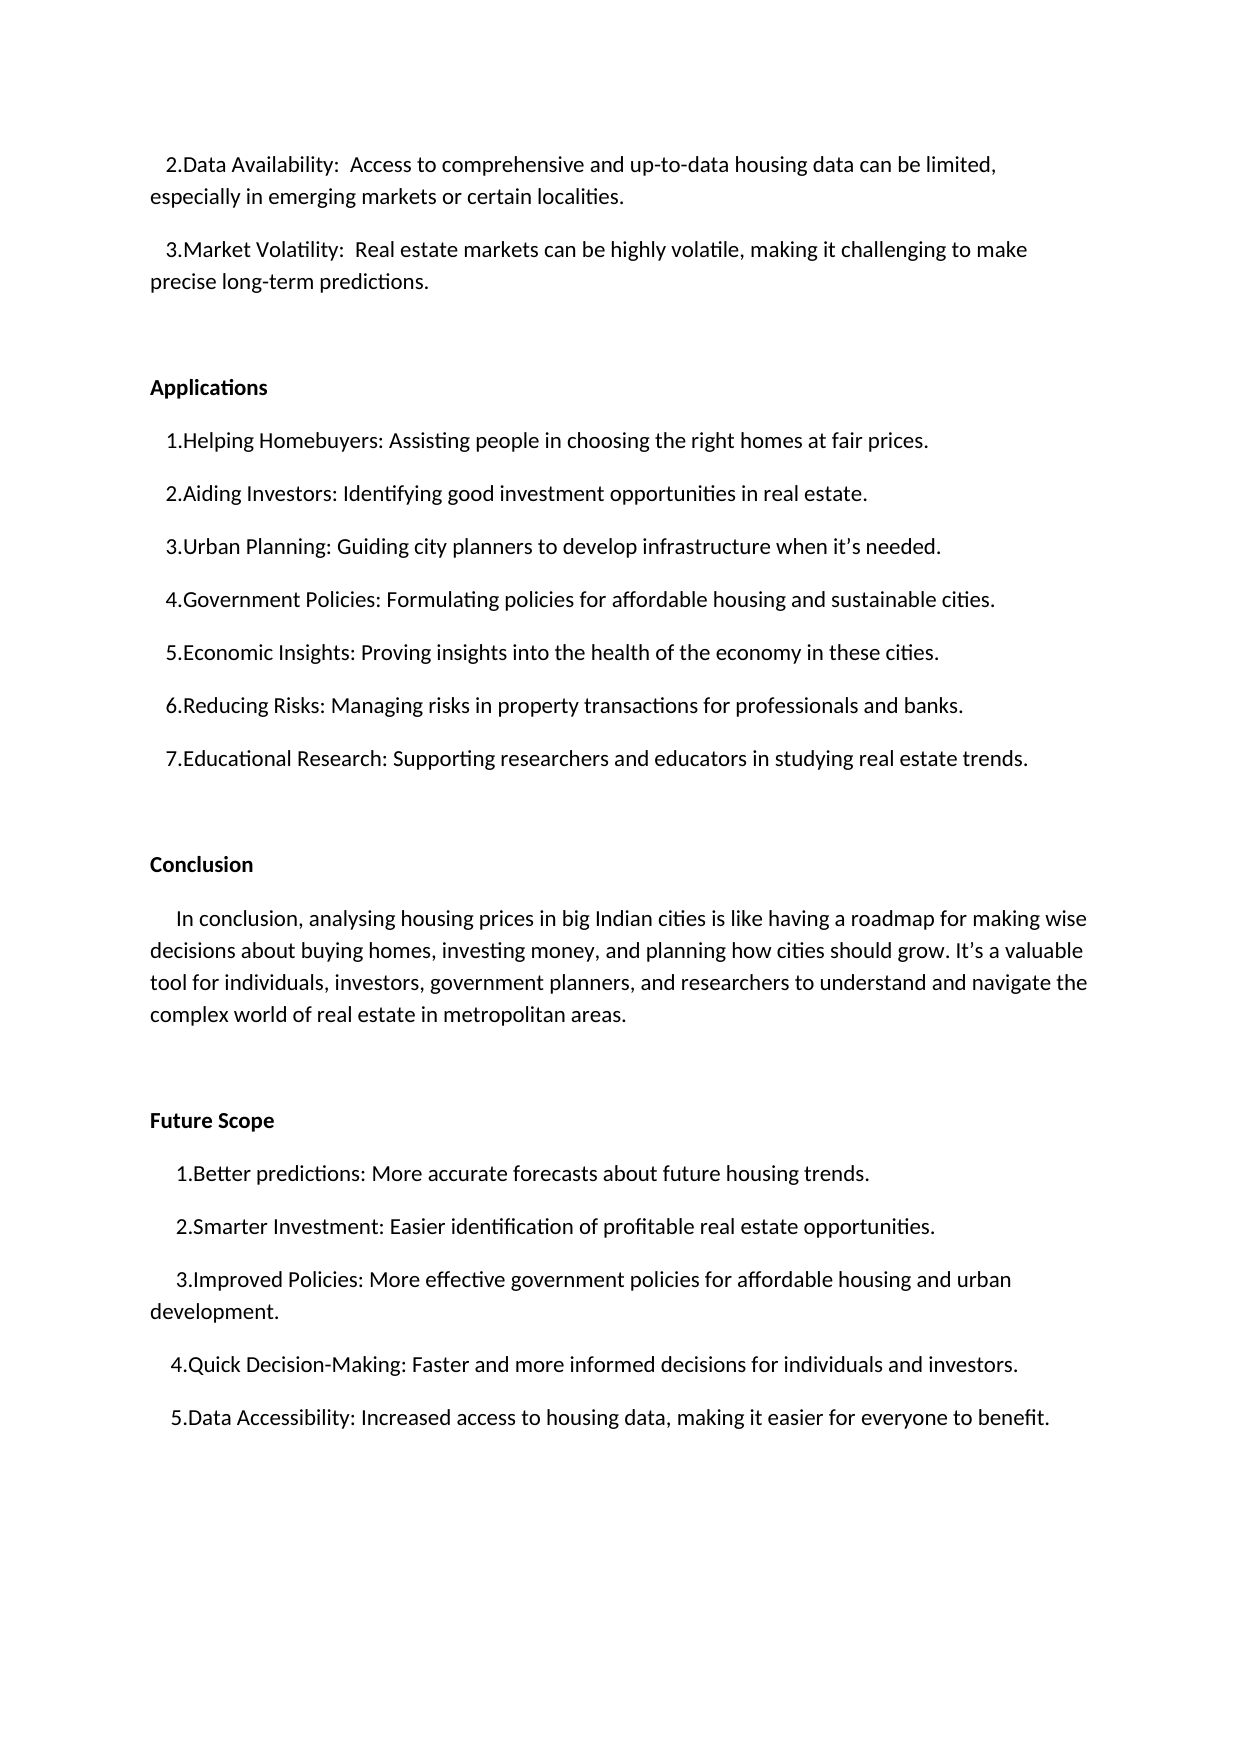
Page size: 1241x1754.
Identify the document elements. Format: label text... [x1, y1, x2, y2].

text 2.Aiding Investors: Identifying good investment opportunities in real estate. [150, 479, 1090, 507]
text 3.Urban Planning: Guiding city planners to develop infrastructure when it’s needed. [150, 532, 1090, 561]
text 5.Data Accessibility: Increased access to housing data, making it easier for everyone to benefit. [150, 1403, 1090, 1432]
text In conclusion, analysing housing prices in big Indian cities is like having a roadmap for making wise decisions about buying homes, investing money, and planning how cities should grow. It’s a valuable tool for individuals, investors, government planners, and researchers to understand and navigate the complex world of real estate in metropolitan areas. [150, 904, 1090, 1028]
text 2.Smarter Investment: Easier identification of profitable real estate opportunities. [150, 1212, 1090, 1240]
text 5.Economic Insights: Proving insights into the health of the economy in these cities. [150, 638, 1090, 667]
text 3.Market Volatility: Real estate markets can be highly volatile, making it challenging to make precise long-term predictions. [150, 235, 1090, 295]
text Conclusion [150, 851, 1090, 879]
text Applications [150, 373, 1090, 401]
text 7.Educational Research: Supporting researchers and educators in studying real estate trends. [150, 744, 1090, 773]
text 3.Improved Policies: More effective government policies for affordable housing and urban development. [150, 1265, 1090, 1326]
text Future Scope [150, 1106, 1090, 1134]
text 2.Data Availability: Access to comprehensive and up-to-data housing data can be limited, especially in emerging markets or certain localities. [150, 150, 1090, 210]
text 6.Reducing Risks: Managing risks in property transactions for professionals and banks. [150, 692, 1090, 719]
text 4.Quick Decision-Making: Faster and more informed decisions for individuals and investors. [150, 1351, 1090, 1378]
text 1.Helping Homebuyers: Assisting people in choosing the right homes at fair prices. [150, 426, 1090, 454]
text 4.Government Policies: Formulating policies for affordable housing and sustainable cities. [150, 586, 1090, 613]
text 1.Better predictions: More accurate forecasts about future housing trends. [150, 1159, 1090, 1187]
